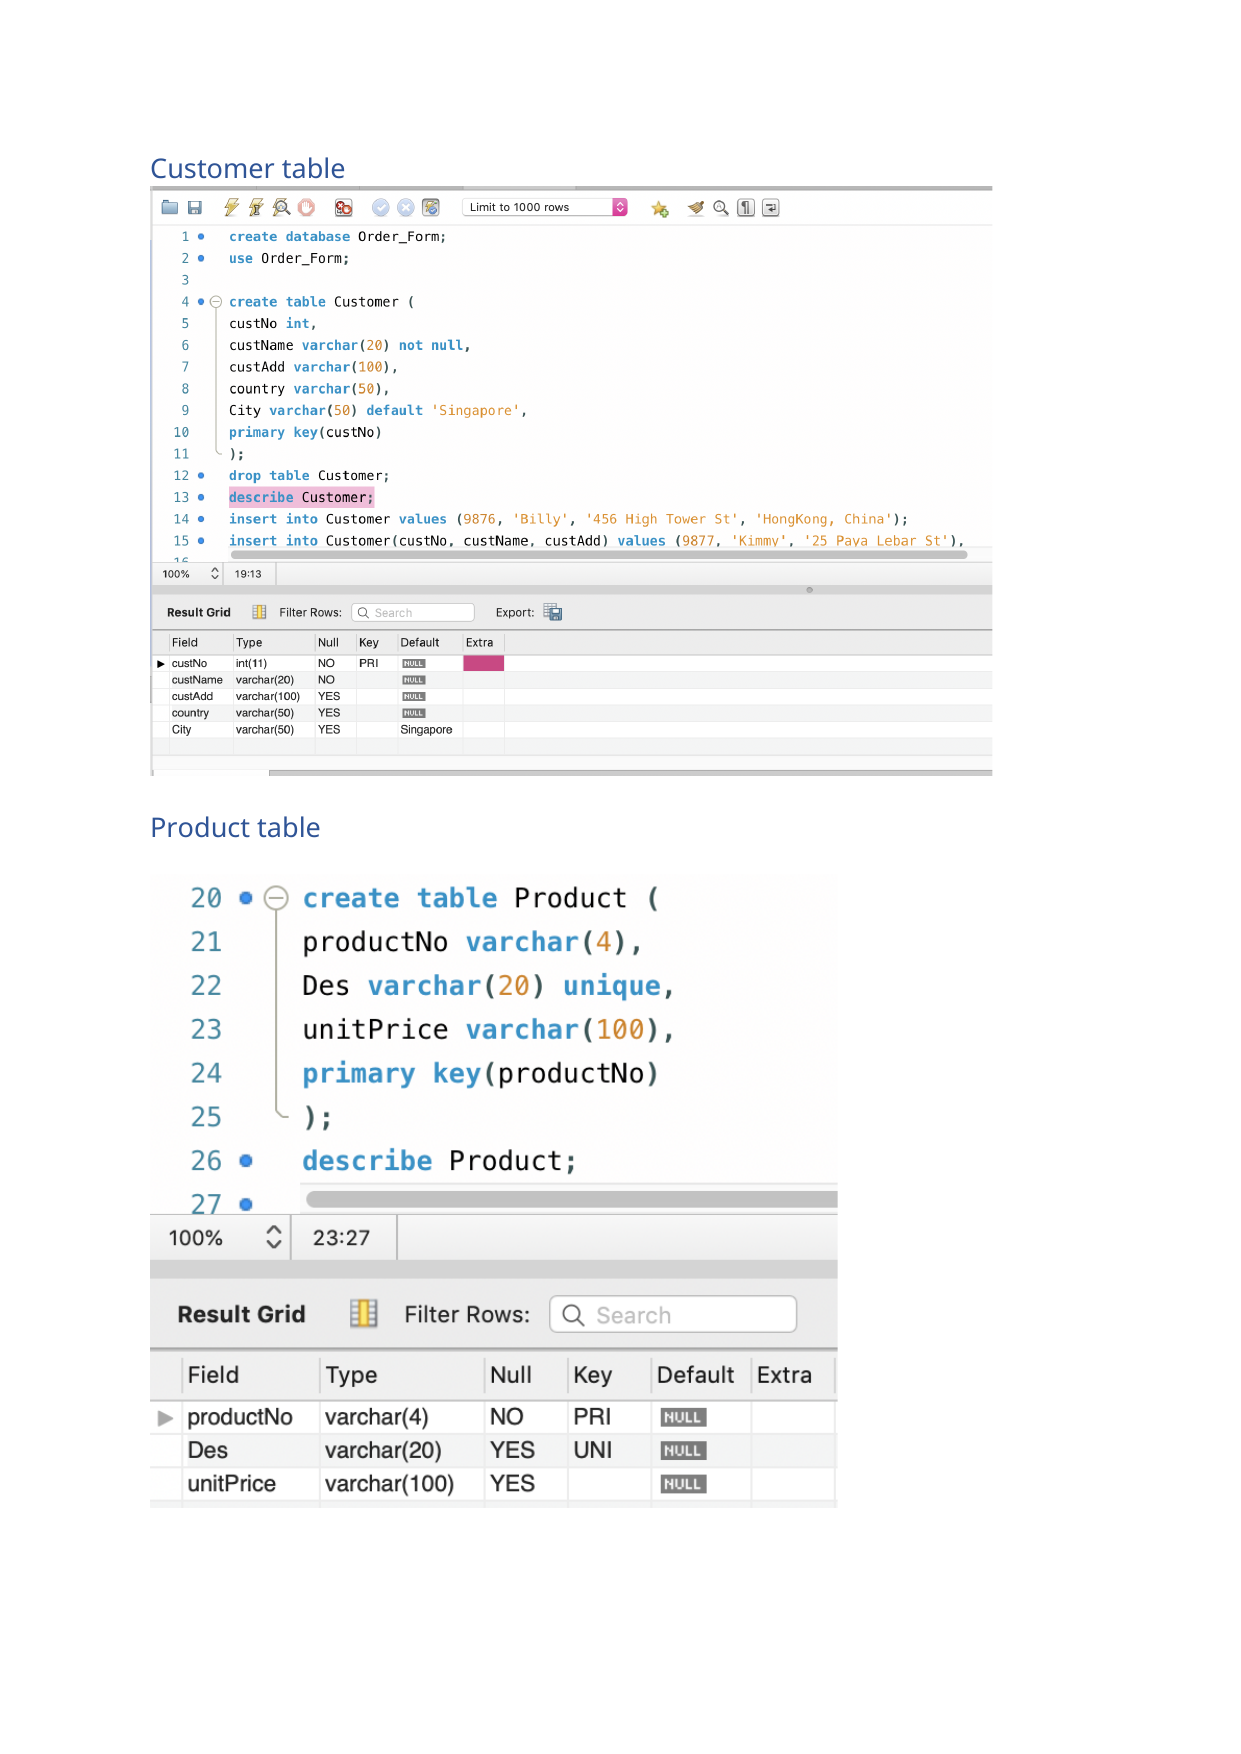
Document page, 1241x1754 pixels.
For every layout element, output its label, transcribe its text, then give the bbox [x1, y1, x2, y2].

subtitle Customer table [150, 150, 1090, 187]
subtitle Product table [150, 809, 1090, 846]
picture [150, 874, 838, 1508]
picture [150, 186, 993, 776]
